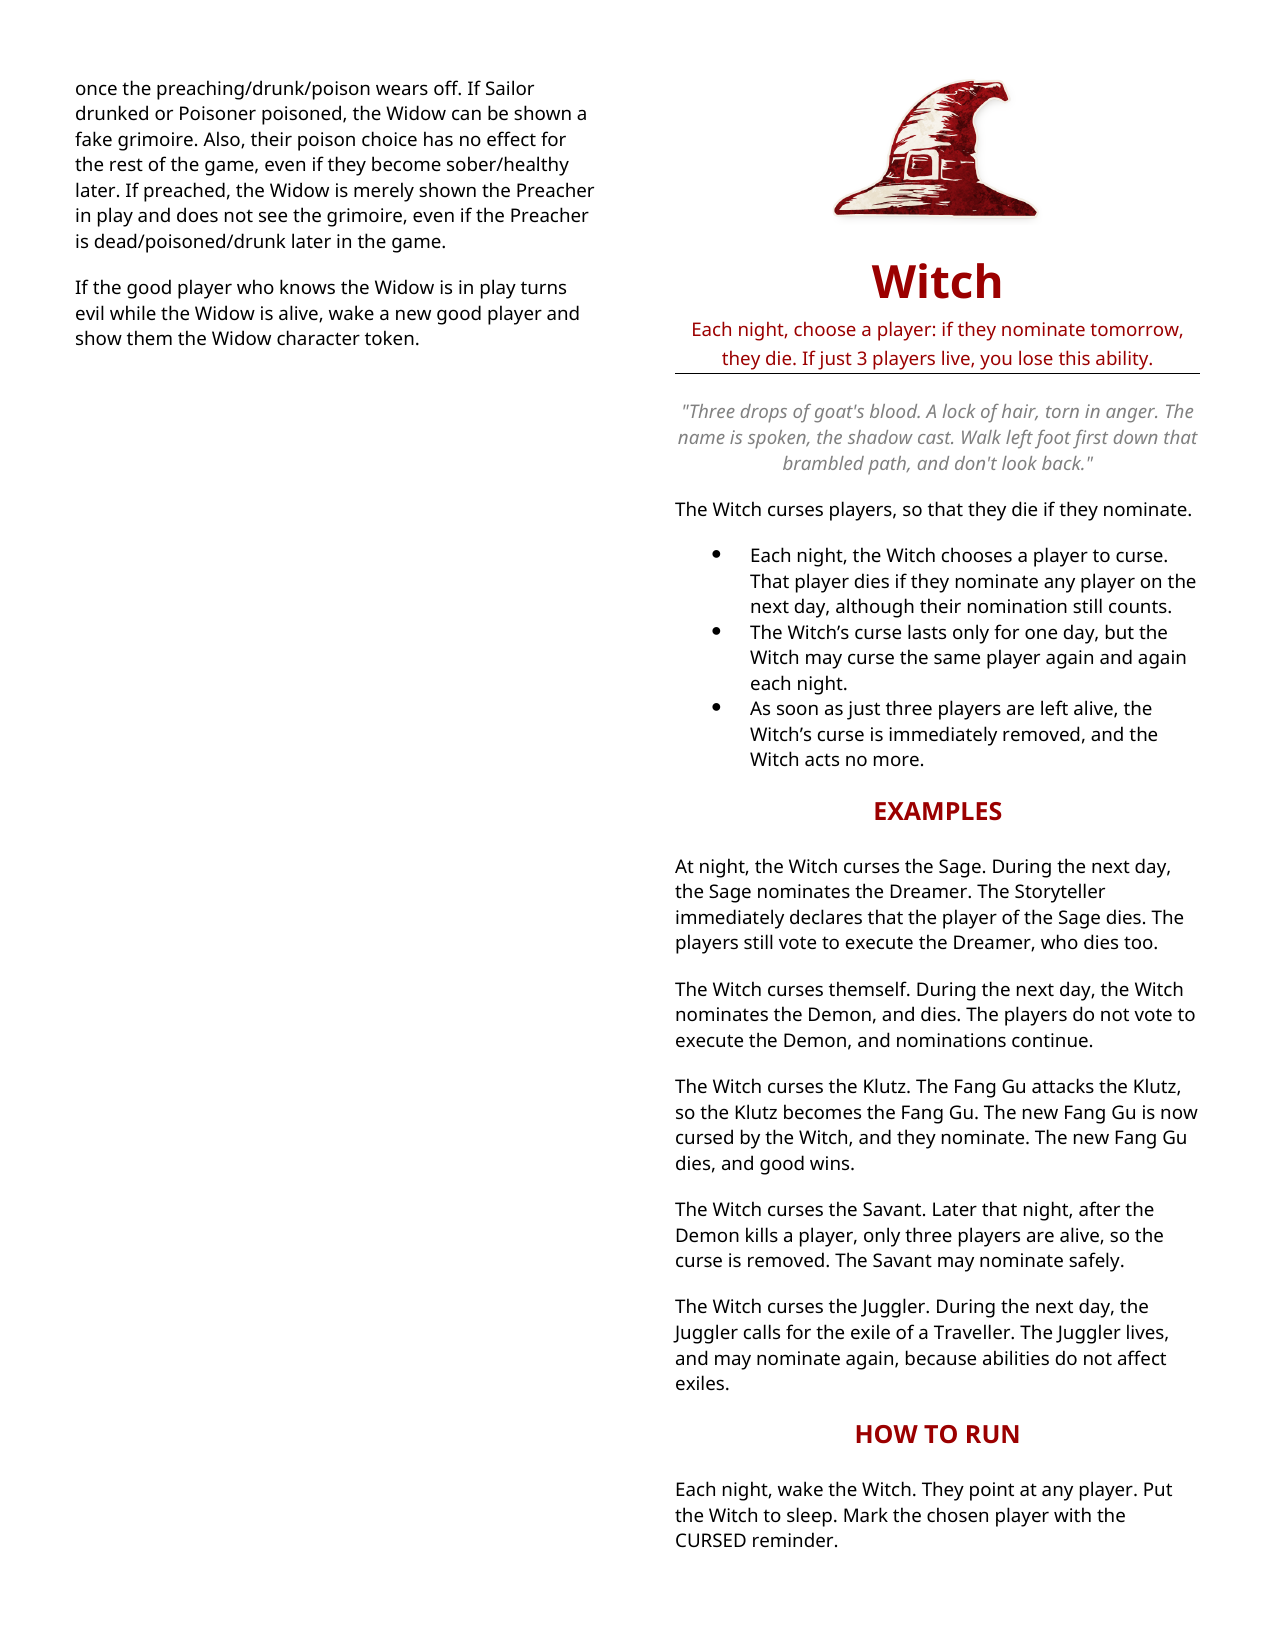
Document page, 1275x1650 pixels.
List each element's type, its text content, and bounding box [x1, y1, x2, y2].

text The Witch curses players, so that they die if they nominate. [675, 496, 1200, 522]
list As soon as just three players are left alive, the Witch’s curse is immediately removed, and the Witch acts no more. [712, 696, 1200, 772]
text If the good player who knows the Widow is in play turns evil while the Widow is alive, wake a new good player and show them the Widow character token. [75, 274, 600, 351]
text The Witch curses the Savant. Later that night, after the Demon kills a player, only three players are alive, so the curse is removed. The Savant may nominate safely. [675, 1196, 1200, 1273]
text At night, the Witch curses the Sage. During the next day, the Sage nominates the Dreamer. The Storyteller immediately declares that the player of the Sage dies. The players still vote to execute the Dreamer, who dies too. [675, 853, 1200, 955]
text "Three drops of goat's blood. A lock of hair, torn in anger. The name is spoken, the shadow cast. Walk left foot first down that brambled path, and don't look back." [675, 399, 1200, 475]
text EXAMPLES [675, 793, 1200, 827]
list Each night, the Witch chooses a player to curse. That player dies if they nominate any player on the next day, although their nomination still counts. [712, 543, 1200, 619]
picture [832, 75, 1043, 225]
text The Witch curses the Juggler. During the next day, the Juggler calls for the exile of a Traveller. The Juggler lives, and may nominate again, because abilities do not affect exiles. [675, 1294, 1200, 1396]
text Witch Each night, choose a player: if they nominate tomorrow, they die. If just 3 players live, you lose this ability. [675, 250, 1200, 373]
text The Witch curses themself. During the next day, the Witch nominates the Demon, and dies. The players do not vote to execute the Demon, and nominations continue. [675, 976, 1200, 1053]
text Each night, wake the Witch. They point at any player. Put the Witch to sleep. Mark the chosen player with the CURSED reminder. [675, 1477, 1200, 1553]
text The Witch curses the Klutz. The Fang Gu attacks the Klutz, so the Klutz becomes the Fang Gu. The new Fang Gu is now cursed by the Witch, and they nominate. The new Fang Gu dies, and good wins. [675, 1073, 1200, 1176]
list The Witch’s curse lasts only for one day, but the Witch may curse the same player again and again each night. [712, 619, 1200, 696]
text HOW TO RUN [675, 1417, 1200, 1451]
